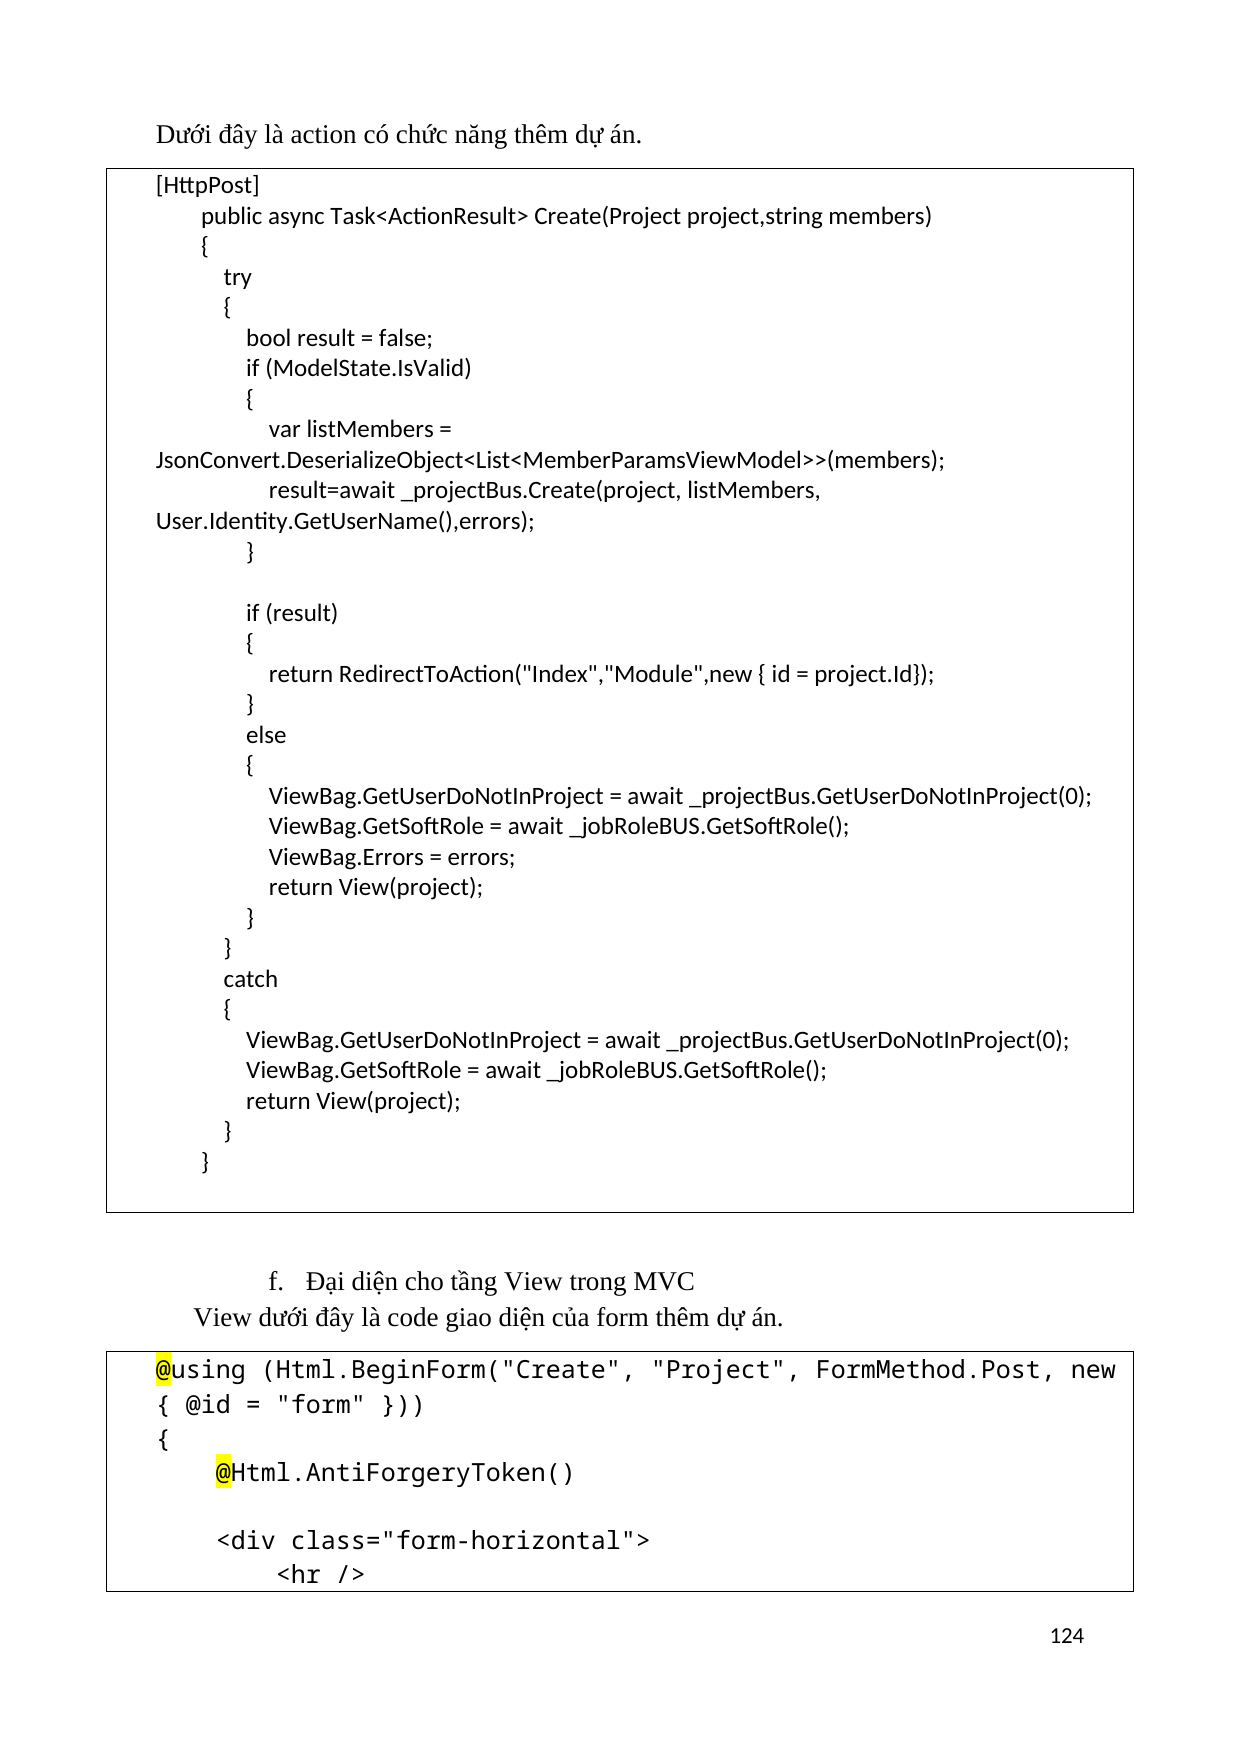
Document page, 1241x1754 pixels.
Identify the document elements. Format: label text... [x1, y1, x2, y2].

table_header [HttpPost] public async Task<ActionResult> Create(Project project,string members) { try { bool result = false; if (ModelState.IsValid) { var listMembers = JsonConvert.DeserializeObject<List<MemberParamsViewModel>>(members); result=await _projectBus.Create(project, listMembers, User.Identity.GetUserName(),errors); } if (result) { return RedirectToAction("Index","Module",new { id = project.Id}); } else { ViewBag.GetUserDoNotInProject = await _projectBus.GetUserDoNotInProject(0); ViewBag.GetSoftRole = await _jobRoleBUS.GetSoftRole(); ViewBag.Errors = errors; return View(project); } } catch { ViewBag.GetUserDoNotInProject = await _projectBus.GetUserDoNotInProject(0); ViewBag.GetSoftRole = await _jobRoleBUS.GetSoftRole(); return View(project); } } [107, 169, 1133, 1212]
text Dưới đây là action có chức năng thêm dự án. [156, 118, 1122, 149]
list Đại diện cho tầng View trong MVC [268, 1265, 1122, 1296]
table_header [107, 1352, 1133, 1591]
text View dưới đây là code giao diện của form thêm dự án. [118, 1301, 1122, 1332]
